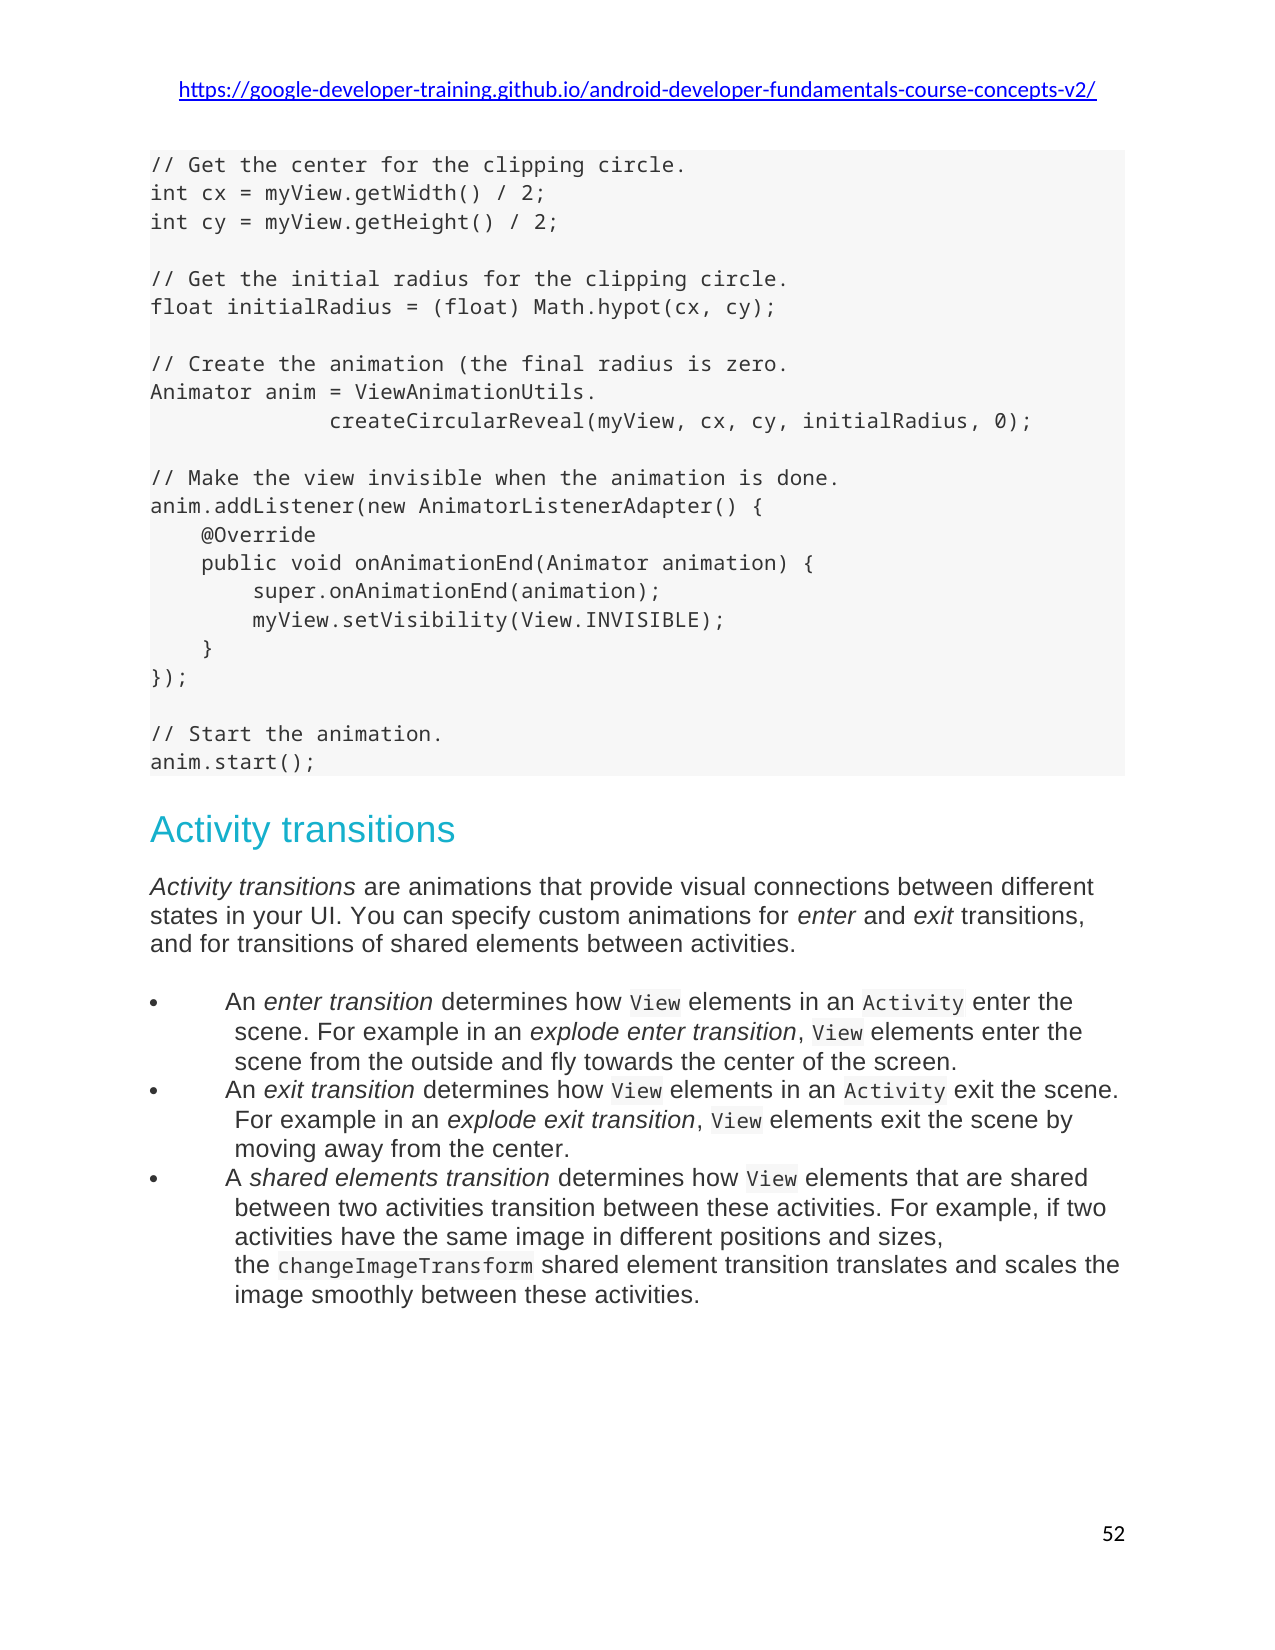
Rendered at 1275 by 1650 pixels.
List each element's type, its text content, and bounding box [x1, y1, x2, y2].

text @Override [150, 520, 1125, 548]
text // Get the initial radius for the clipping circle. [150, 264, 1125, 292]
text // Get the center for the clipping circle. [150, 150, 1125, 178]
list A shared elements transition determines how View elements that are shared between two activities transition between these activities. For example, if two activities have the same image in different positions and sizes, the changeImageTransform shared element transition translates and scales the image smoothly between these activities. [150, 1163, 1125, 1308]
text } [150, 633, 1125, 662]
text float initialRadius = (float) Math.hypot(cx, cy); [150, 292, 1125, 321]
text }); [150, 662, 1125, 690]
text Activity transitions [150, 807, 1125, 851]
text // Create the animation (the final radius is zero. [150, 349, 1125, 377]
list An exit transition determines how View elements in an Activity exit the scene. For example in an explode exit transition, View elements exit the scene by moving away from the center. [150, 1075, 1125, 1163]
text anim.addListener(new AnimatorListenerAdapter() { [150, 491, 1125, 520]
text int cy = myView.getHeight() / 2; [150, 207, 1125, 235]
text int cx = myView.getWidth() / 2; [150, 178, 1125, 207]
text public void onAnimationEnd(Animator animation) { [150, 548, 1125, 577]
text Animator anim = ViewAnimationUtils. [150, 377, 1125, 406]
text anim.start(); [150, 747, 1125, 776]
text super.onAnimationEnd(animation); [150, 577, 1125, 605]
text // Start the animation. [150, 719, 1125, 747]
text Activity transitions are animations that provide visual connections between different states in your UI. You can specify custom animations for enter and exit transitions, and for transitions of shared elements between activities. [150, 872, 1125, 958]
text createCircularReveal(myView, cx, cy, initialRadius, 0); [150, 406, 1125, 434]
list An enter transition determines how View elements in an Activity enter the scene. For example in an explode enter transition, View elements enter the scene from the outside and fly towards the center of the screen. [150, 987, 1125, 1075]
text // Make the view invisible when the animation is done. [150, 463, 1125, 491]
text myView.setVisibility(View.INVISIBLE); [150, 605, 1125, 633]
